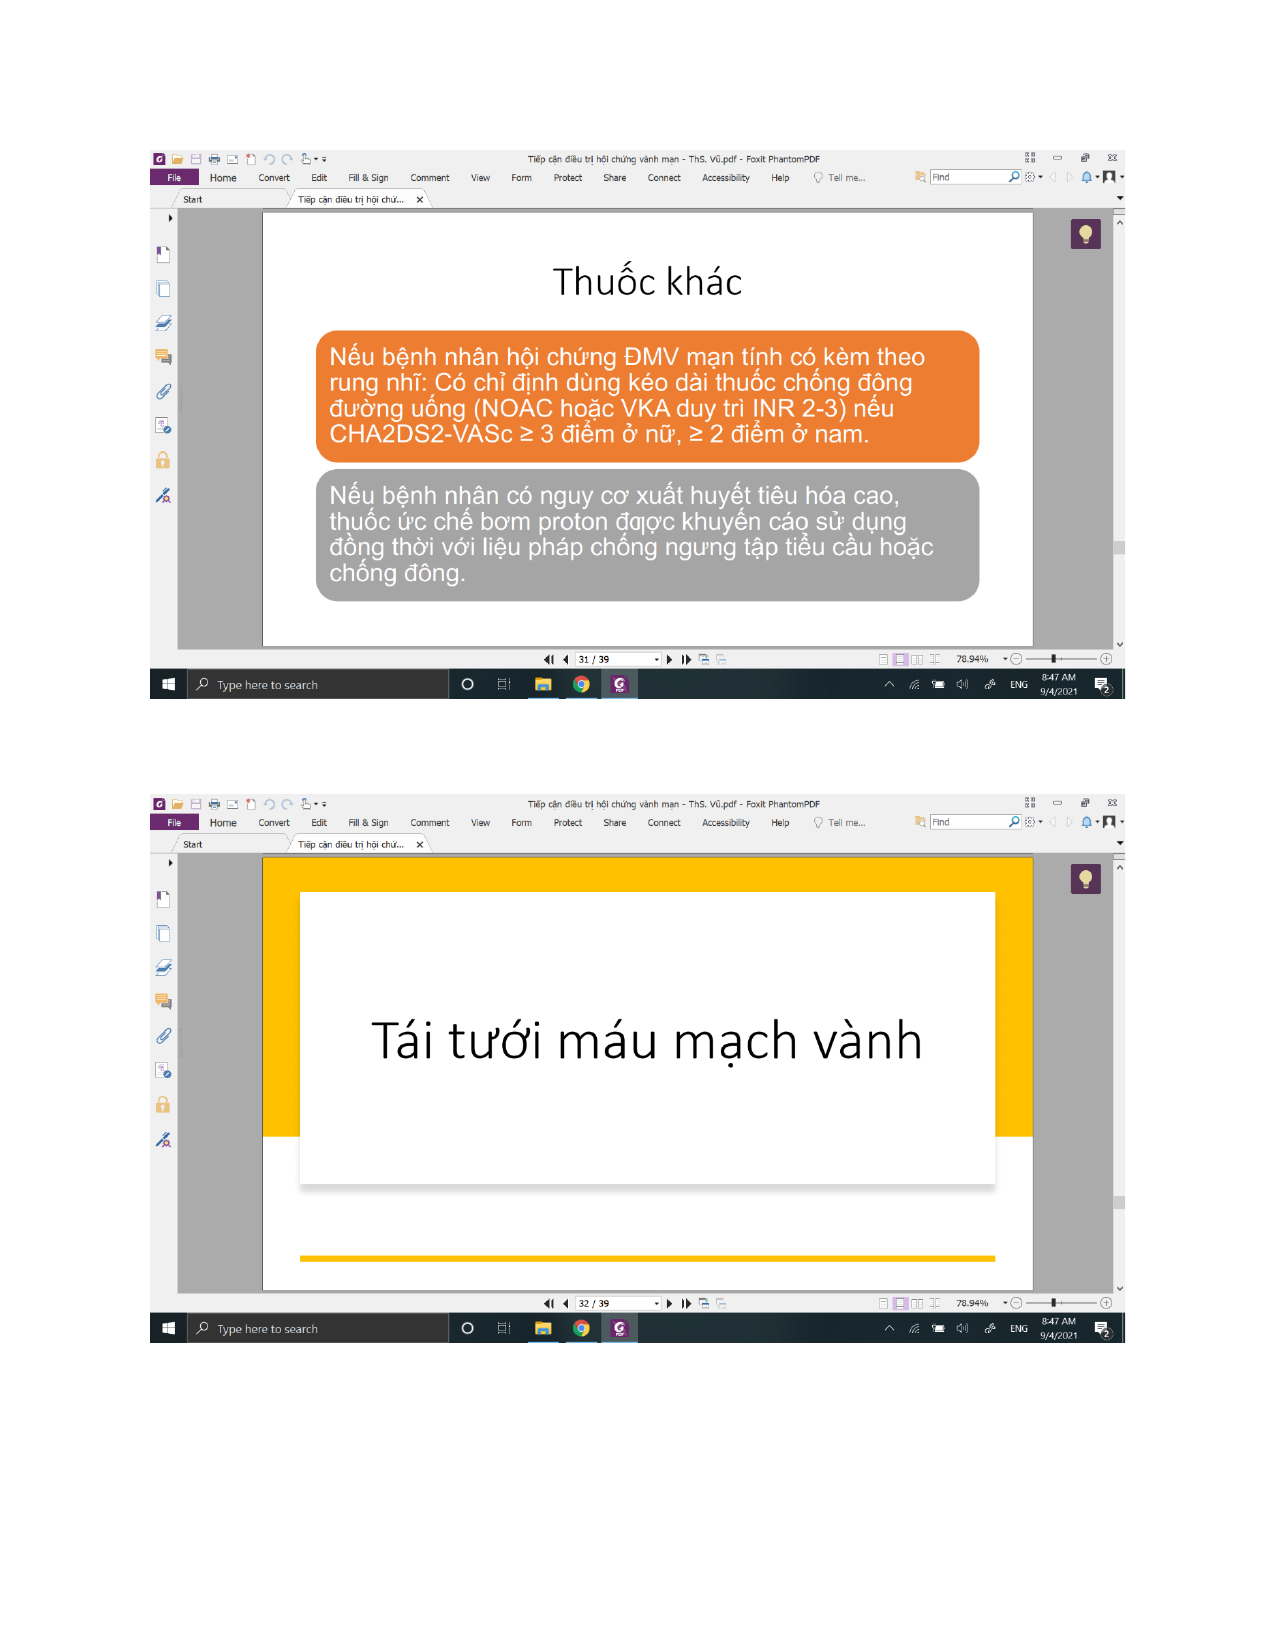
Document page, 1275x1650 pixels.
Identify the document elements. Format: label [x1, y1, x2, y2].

picture [150, 794, 1125, 1343]
picture [150, 150, 1125, 699]
